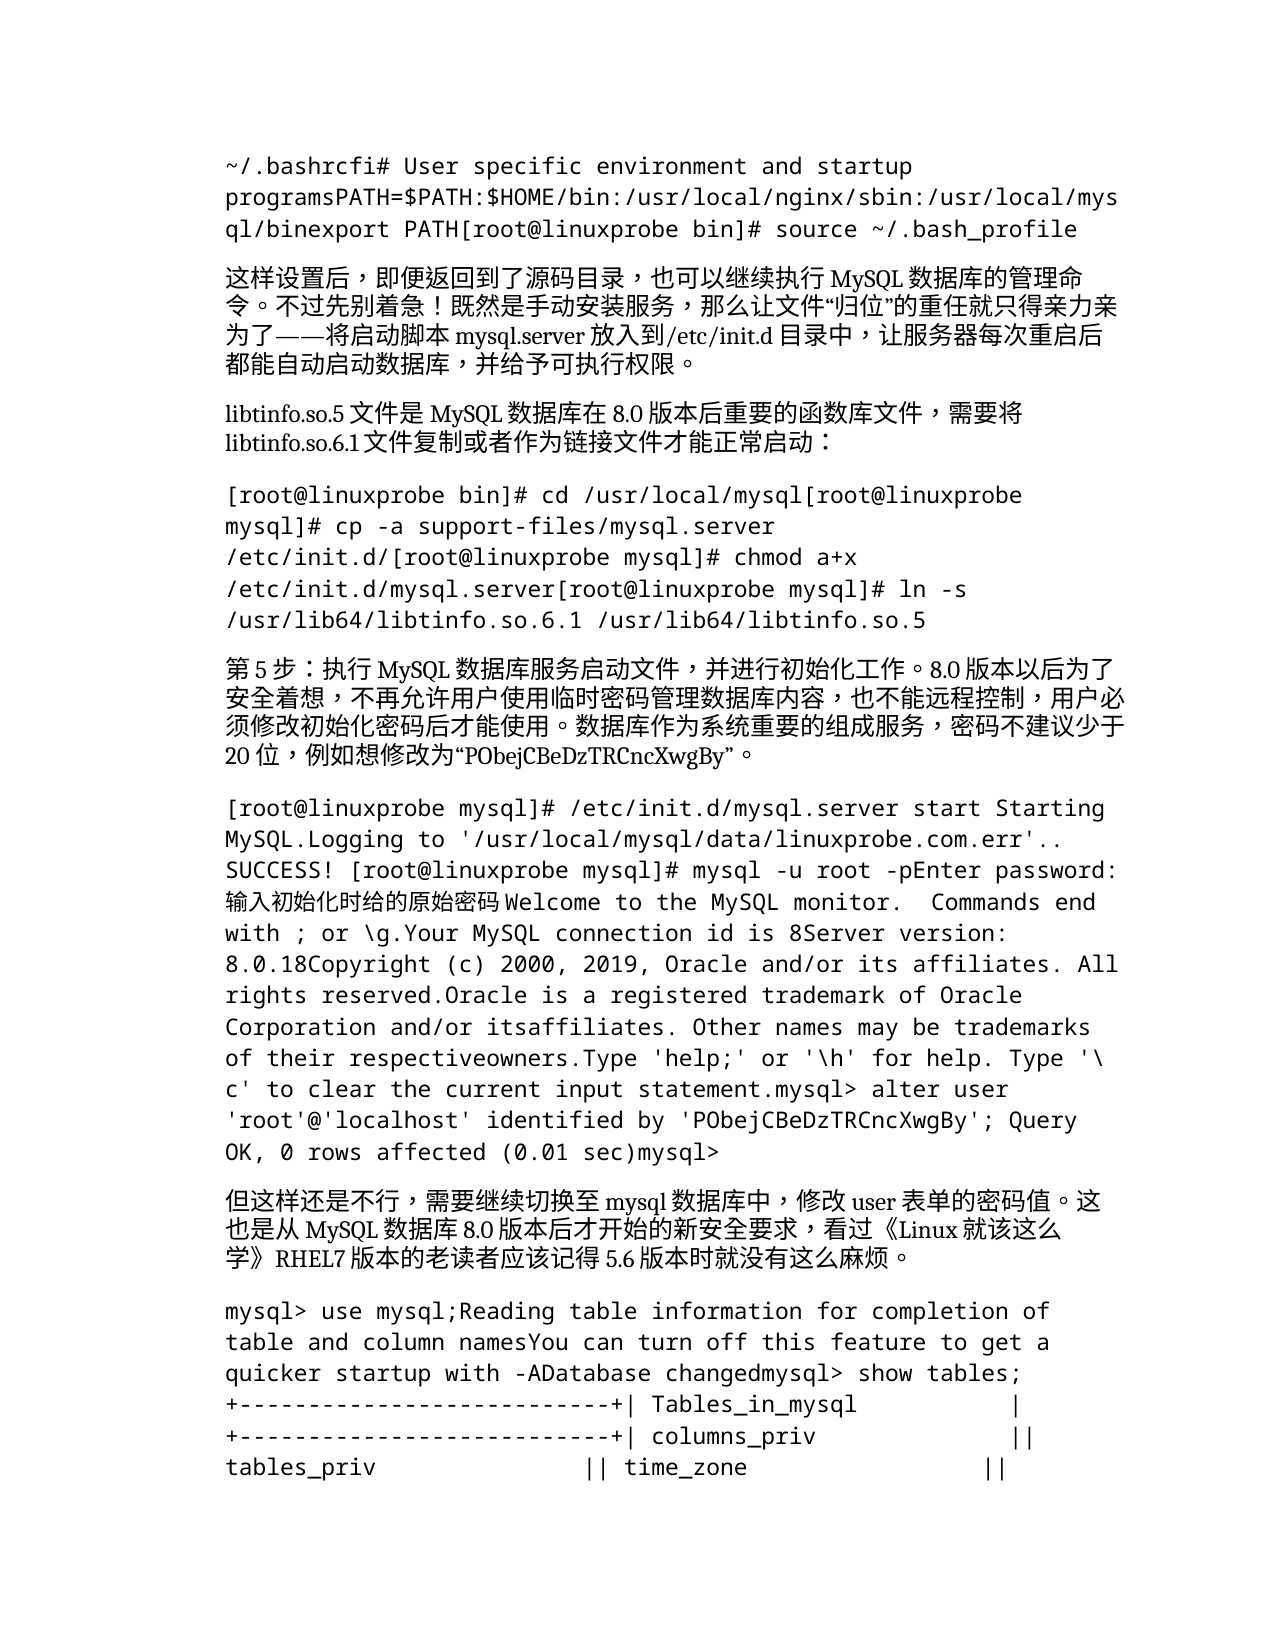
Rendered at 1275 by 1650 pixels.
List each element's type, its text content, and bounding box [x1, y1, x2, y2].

list 这样设置后，即便返回到了源码目录，也可以继续执行MySQL数据库的管理命令。不过先别着急！既然是手动安装服务，那么让文件“归位”的重任就只得亲力亲为了——将启动脚本mysql.server放入到/etc/init.d目录中，让服务器每次重启后都能自动启动数据库，并给予可执行权限。 [175, 264, 1125, 379]
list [175, 1294, 1125, 1482]
list libtinfo.so.5文件是MySQL数据库在8.0版本后重要的函数库文件，需要将libtinfo.so.6.1文件复制或者作为链接文件才能正常启动： [175, 400, 1125, 458]
list [root@linuxprobe bin]# cd /usr/local/mysql[root@linuxprobe mysql]# cp -a support-files/mysql.server /etc/init.d/[root@linuxprobe mysql]# chmod a+x /etc/init.d/mysql.server[root@linuxprobe mysql]# ln -s /usr/lib64/libtinfo.so.6.1 /usr/lib64/libtinfo.so.5 [175, 479, 1125, 635]
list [175, 150, 1125, 244]
list [root@linuxprobe mysql]# /etc/init.d/mysql.server start Starting MySQL.Logging to '/usr/local/mysql/data/linuxprobe.com.err'.. SUCCESS! [root@linuxprobe mysql]# mysql -u root -pEnter password: 输入初始化时给的原始密码Welcome to the MySQL monitor. Commands end with ; or \g.Your MySQL connection id is 8Server version: 8.0.18Copyright (c) 2000, 2019, Oracle and/or its affiliates. All rights reserved.Oracle is a registered trademark of Oracle Corporation and/or itsaffiliates. Other names may be trademarks of their respectiveowners.Type 'help;' or '\h' for help. Type '\c' to clear the current input statement.mysql> alter user 'root'@'localhost' identified by 'PObejCBeDzTRCncXwgBy'; Query OK, 0 rows affected (0.01 sec)mysql> [175, 792, 1125, 1167]
list 第5步：执行MySQL数据库服务启动文件，并进行初始化工作。8.0版本以后为了安全着想，不再允许用户使用临时密码管理数据库内容，也不能远程控制，用户必须修改初始化密码后才能使用。数据库作为系统重要的组成服务，密码不建议少于20位，例如想修改为“PObejCBeDzTRCncXwgBy”。 [175, 656, 1125, 771]
list 但这样还是不行，需要继续切换至mysql数据库中，修改user表单的密码值。这也是从MySQL数据库8.0版本后才开始的新安全要求，看过《Linux就该这么学》RHEL7版本的老读者应该记得5.6版本时就没有这么麻烦。 [175, 1187, 1125, 1274]
